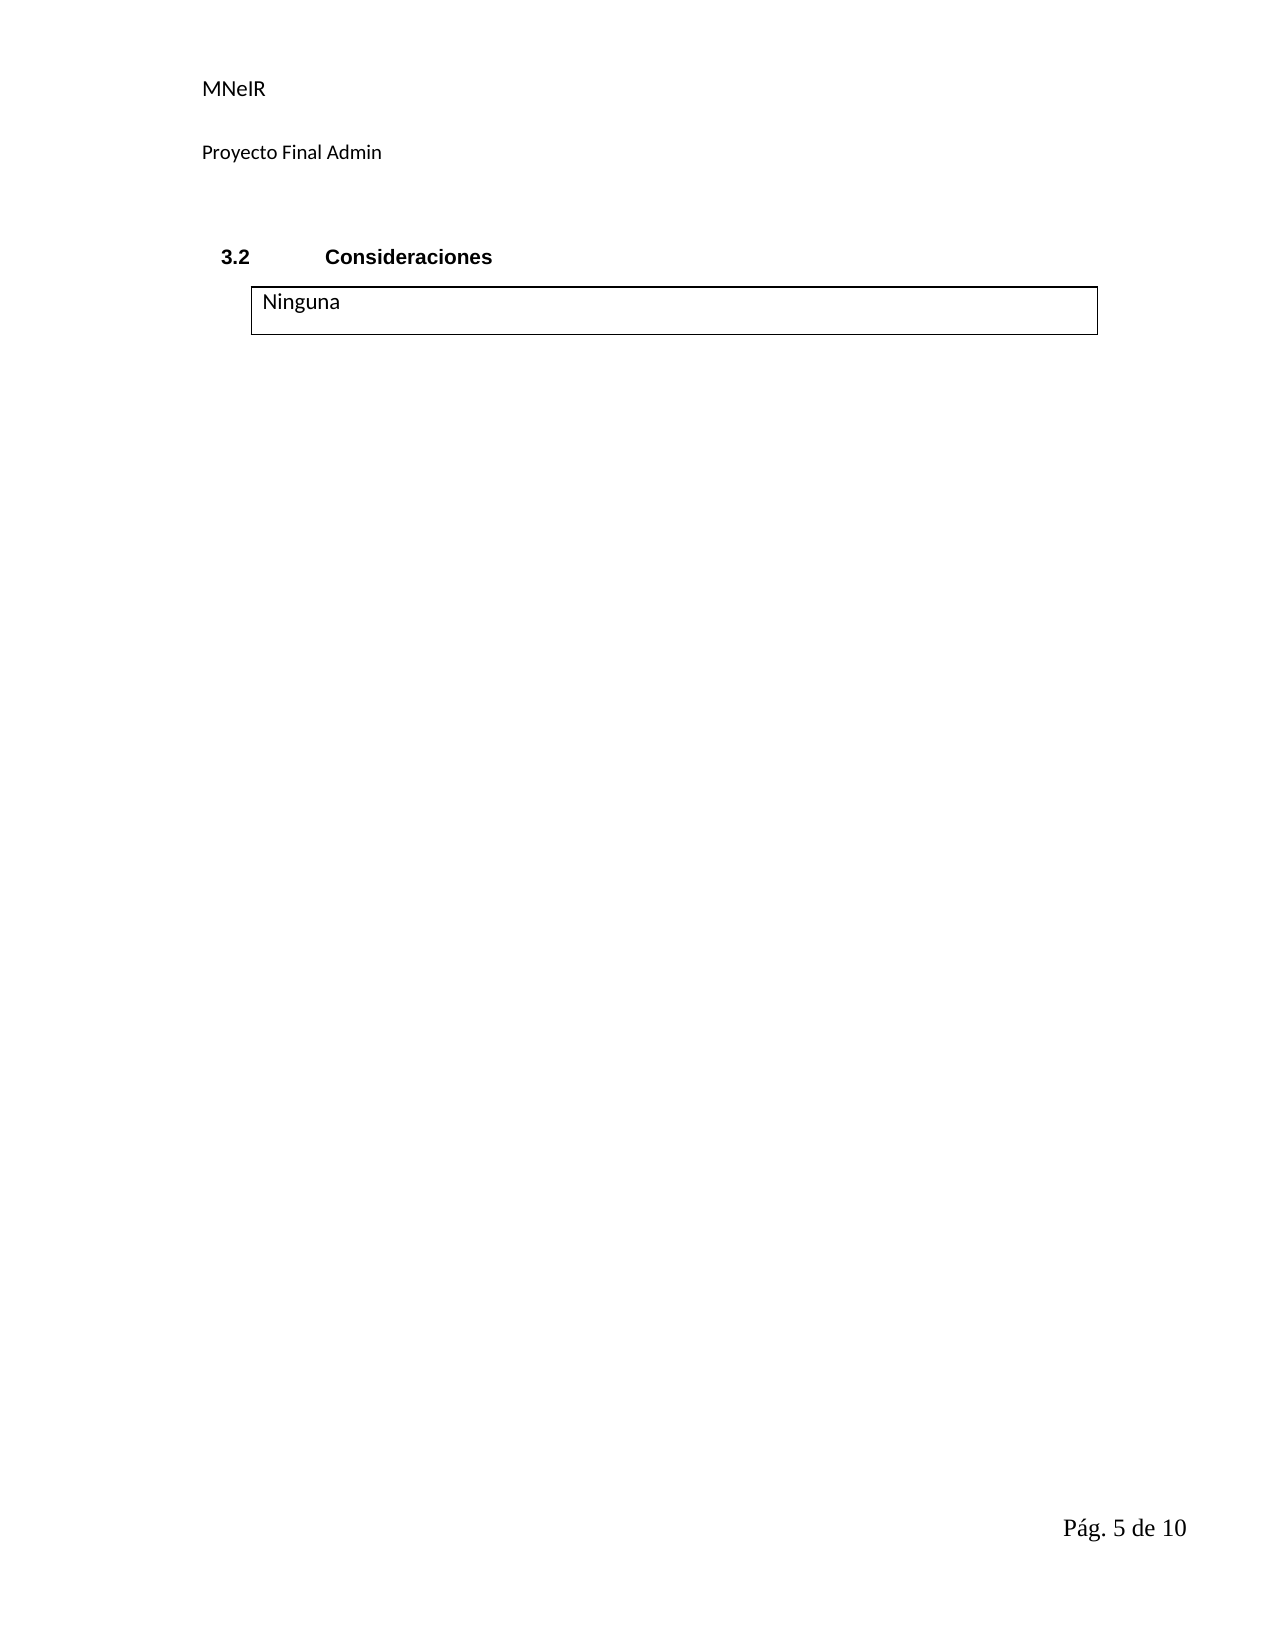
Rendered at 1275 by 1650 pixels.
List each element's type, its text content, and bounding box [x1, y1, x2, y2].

subtitle Consideraciones [215, 245, 1098, 269]
table_header Ninguna [252, 288, 1097, 334]
